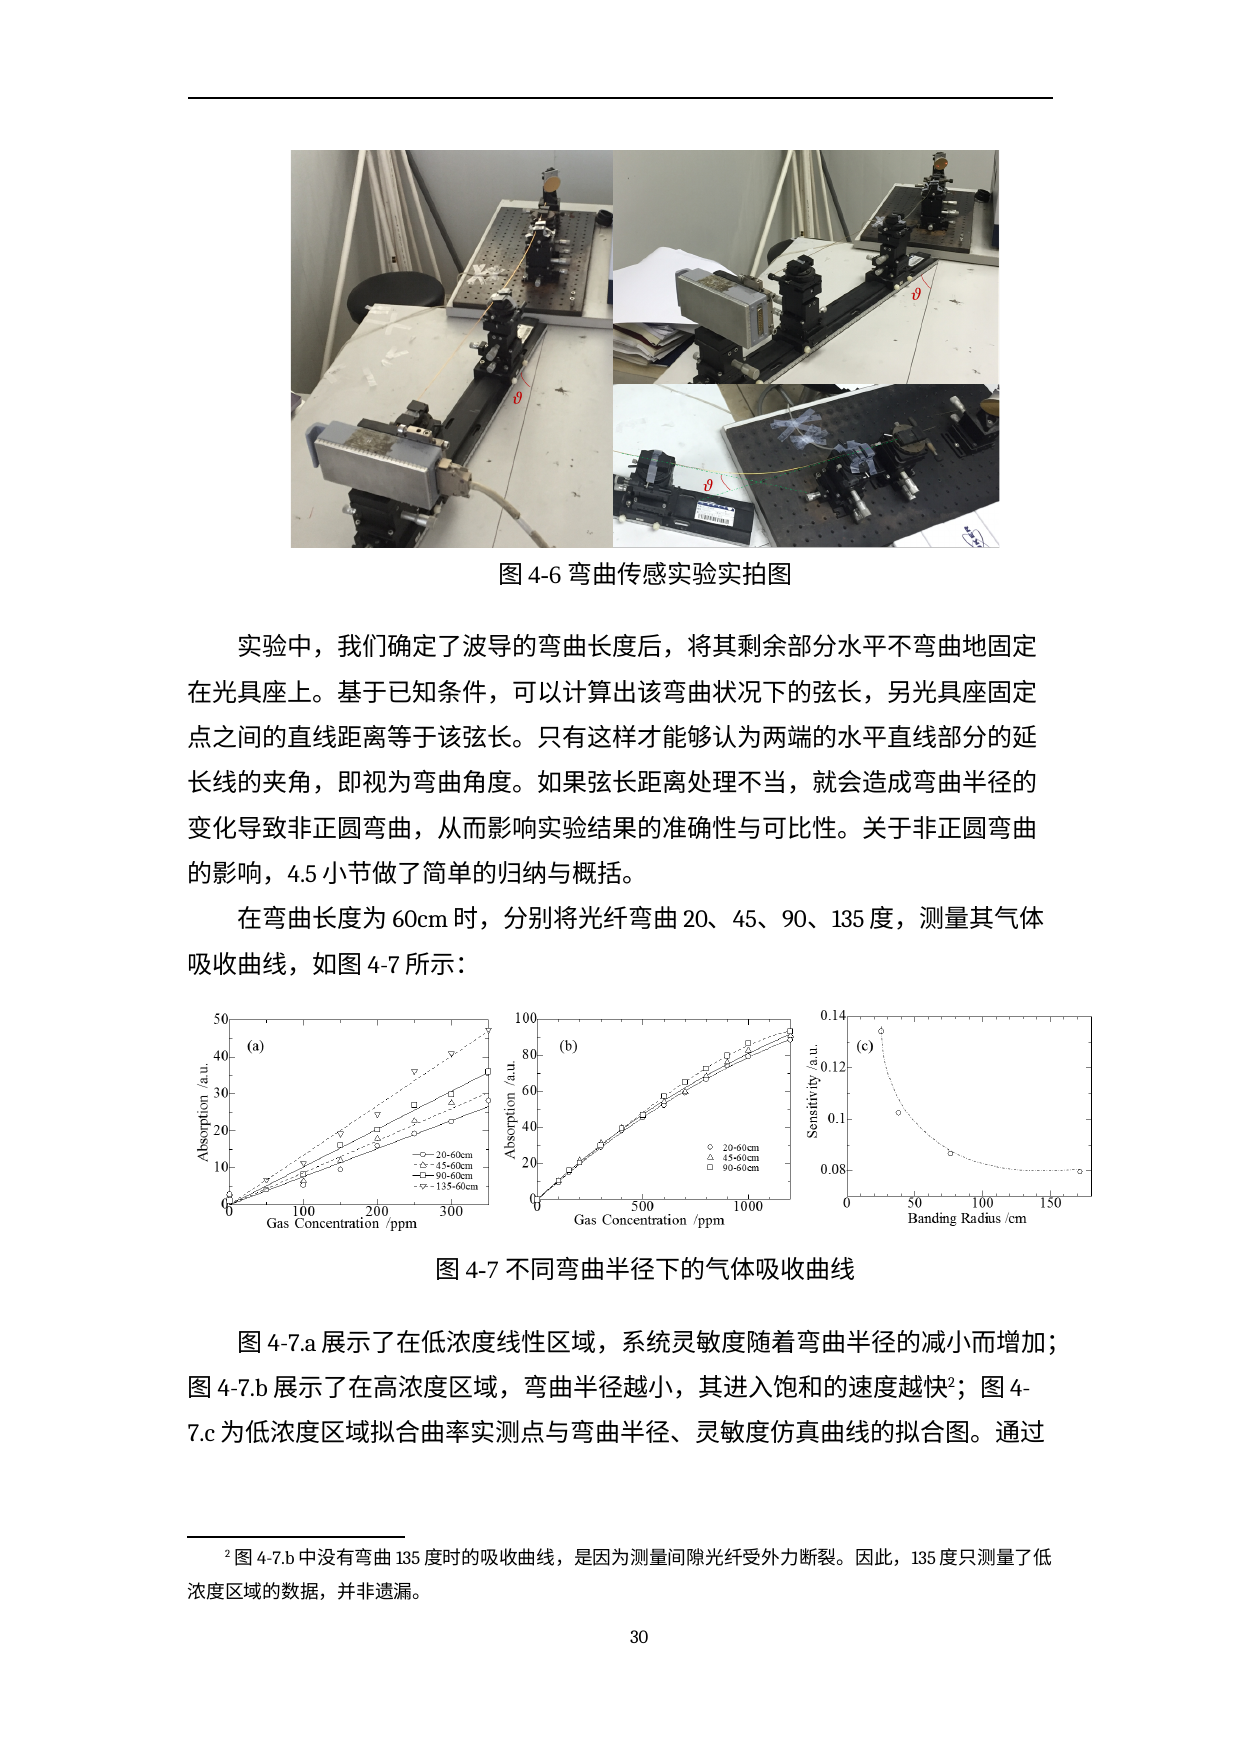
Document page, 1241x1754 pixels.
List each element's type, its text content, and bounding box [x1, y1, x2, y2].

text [187, 1322, 1053, 1449]
text 实验中，我们确定了波导的弯曲长度后，将其剩余部分水平不弯曲地固定在光具座上。基于已知条件，可以计算出该弯曲状况下的弦长，另光具座固定点之间的直线距离等于该弦长。只有这样才能够认为两端的水平直线部分的延长线的夹角，即视为弯曲角度。如果弦长距离处理不当，就会造成弯曲半径的变化导致非正圆弯曲，从而影响实验结果的准确性与可比性。关于非正圆弯曲的影响，4.5小节做了简单的归纳与概括。 [187, 627, 1053, 890]
text 在弯曲长度为60cm时，分别将光纤弯曲20、45、90、135度，测量其气体吸收曲线，如图4-7所示： [187, 899, 1053, 980]
text 图4-7 不同弯曲半径下的气体吸收曲线 [187, 1250, 1053, 1286]
picture [290, 150, 1000, 548]
text 图4-6 弯曲传感实验实拍图 [187, 554, 1053, 591]
picture [187, 989, 1109, 1243]
